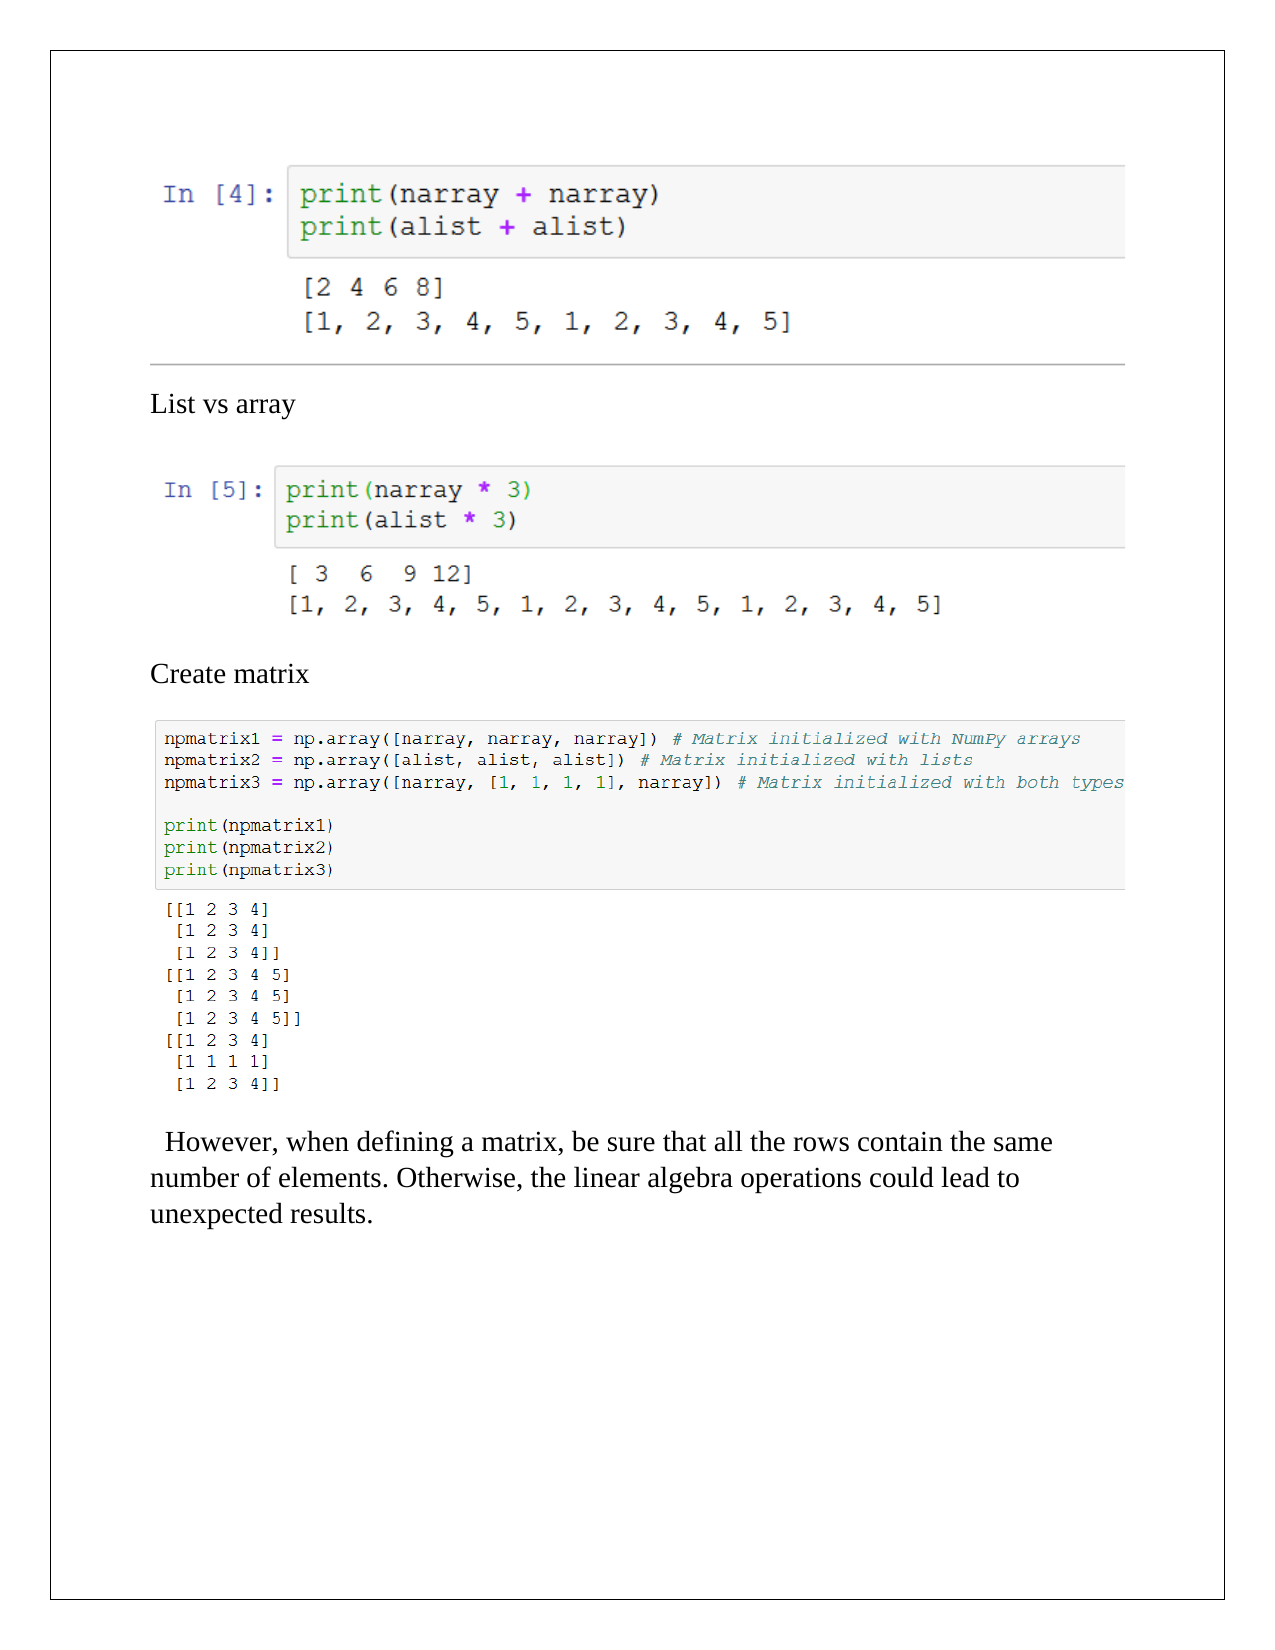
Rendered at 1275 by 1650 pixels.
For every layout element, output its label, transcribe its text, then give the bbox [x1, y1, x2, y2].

picture [150, 709, 1125, 1106]
text However, when defining a matrix, be sure that all the rows contain the same number of elements. Otherwise, the linear algebra operations could lead to unexpected results. [150, 1124, 1125, 1230]
text List vs array [150, 386, 1125, 419]
picture [150, 150, 1125, 367]
picture [150, 438, 1125, 638]
text Create matrix [150, 656, 1125, 690]
